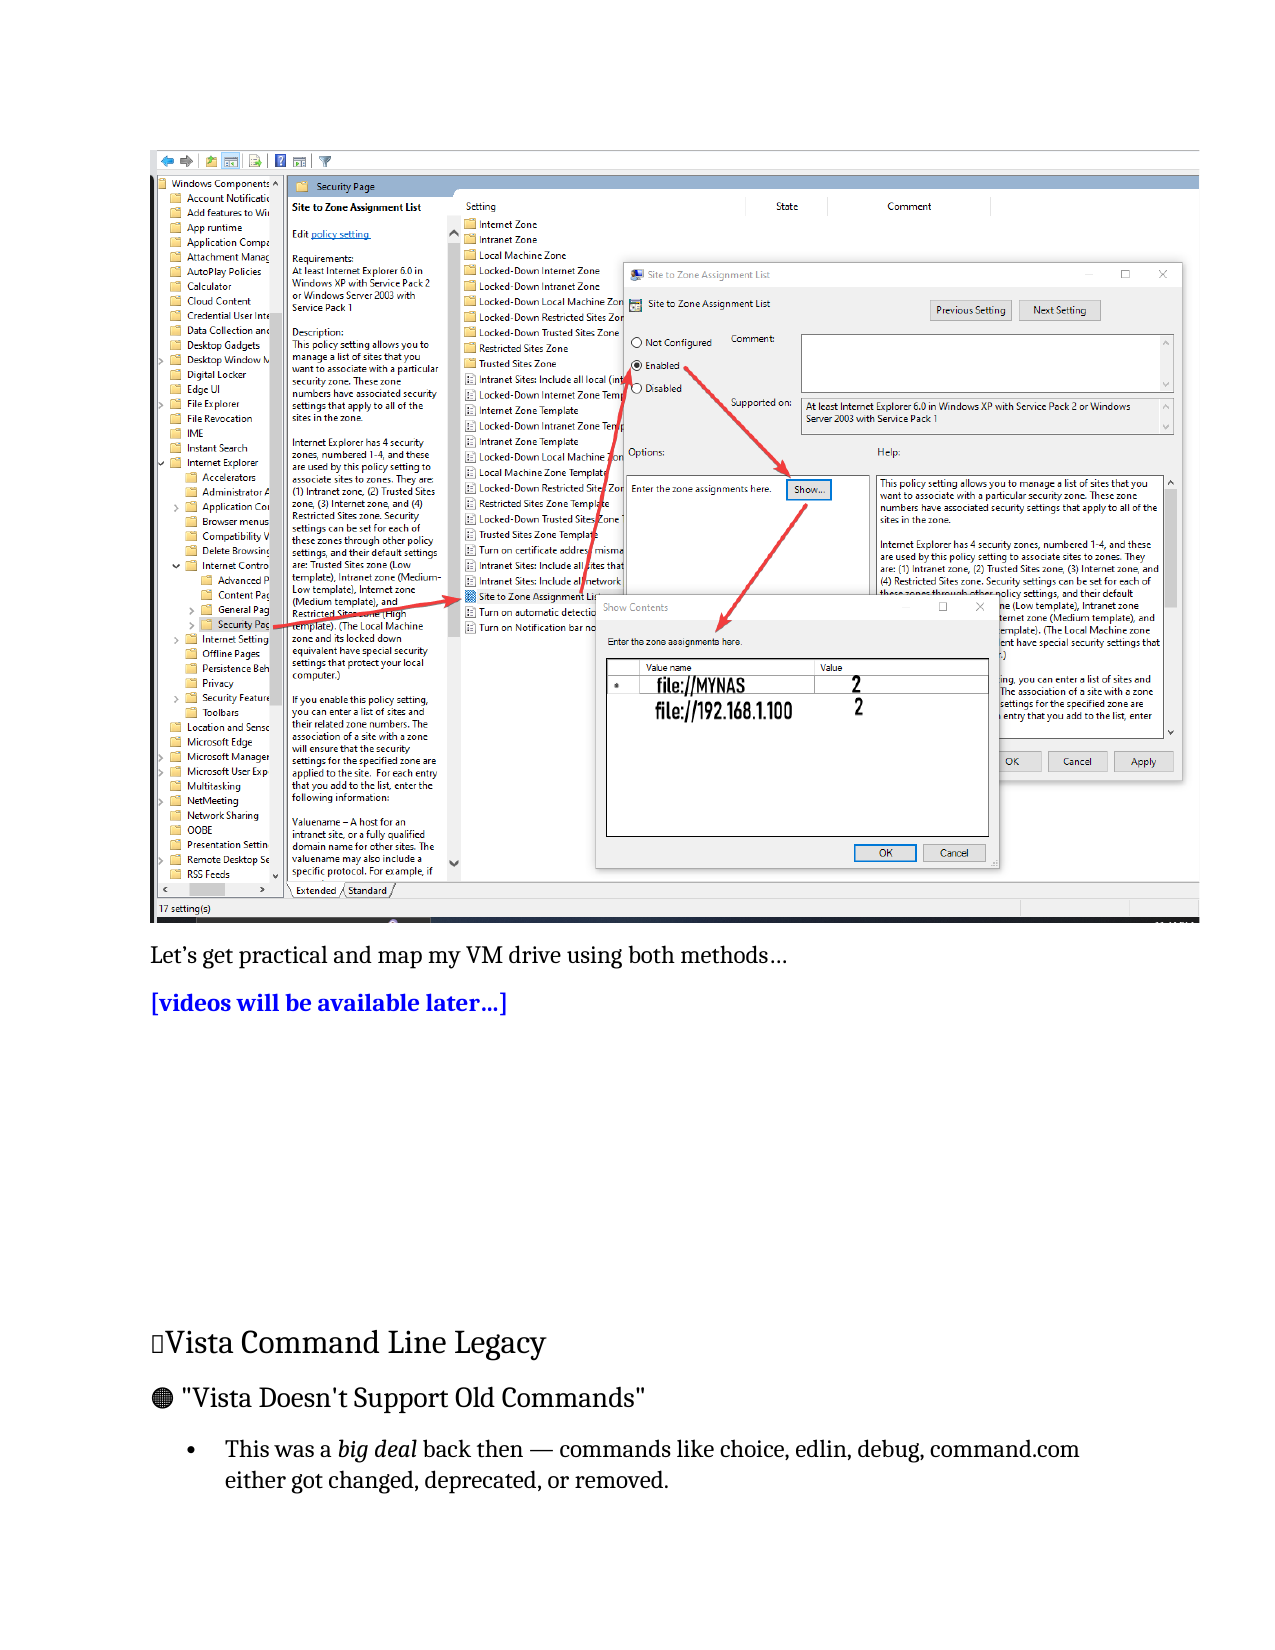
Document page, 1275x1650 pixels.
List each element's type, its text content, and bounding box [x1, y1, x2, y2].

text [videos will be available later…] [150, 989, 1125, 1018]
text 🧨Vista Command Line Legacy [150, 1323, 1125, 1361]
picture [150, 150, 1200, 923]
text 🟠 "Vista Doesn't Support Old Commands" [150, 1381, 1125, 1415]
list This was a big deal back then — commands like choice, edlin, debug, command.com either got changed, deprecated, or removed. [187, 1434, 1125, 1494]
text Let’s get practical and map my VM drive using both methods… [150, 941, 1125, 970]
